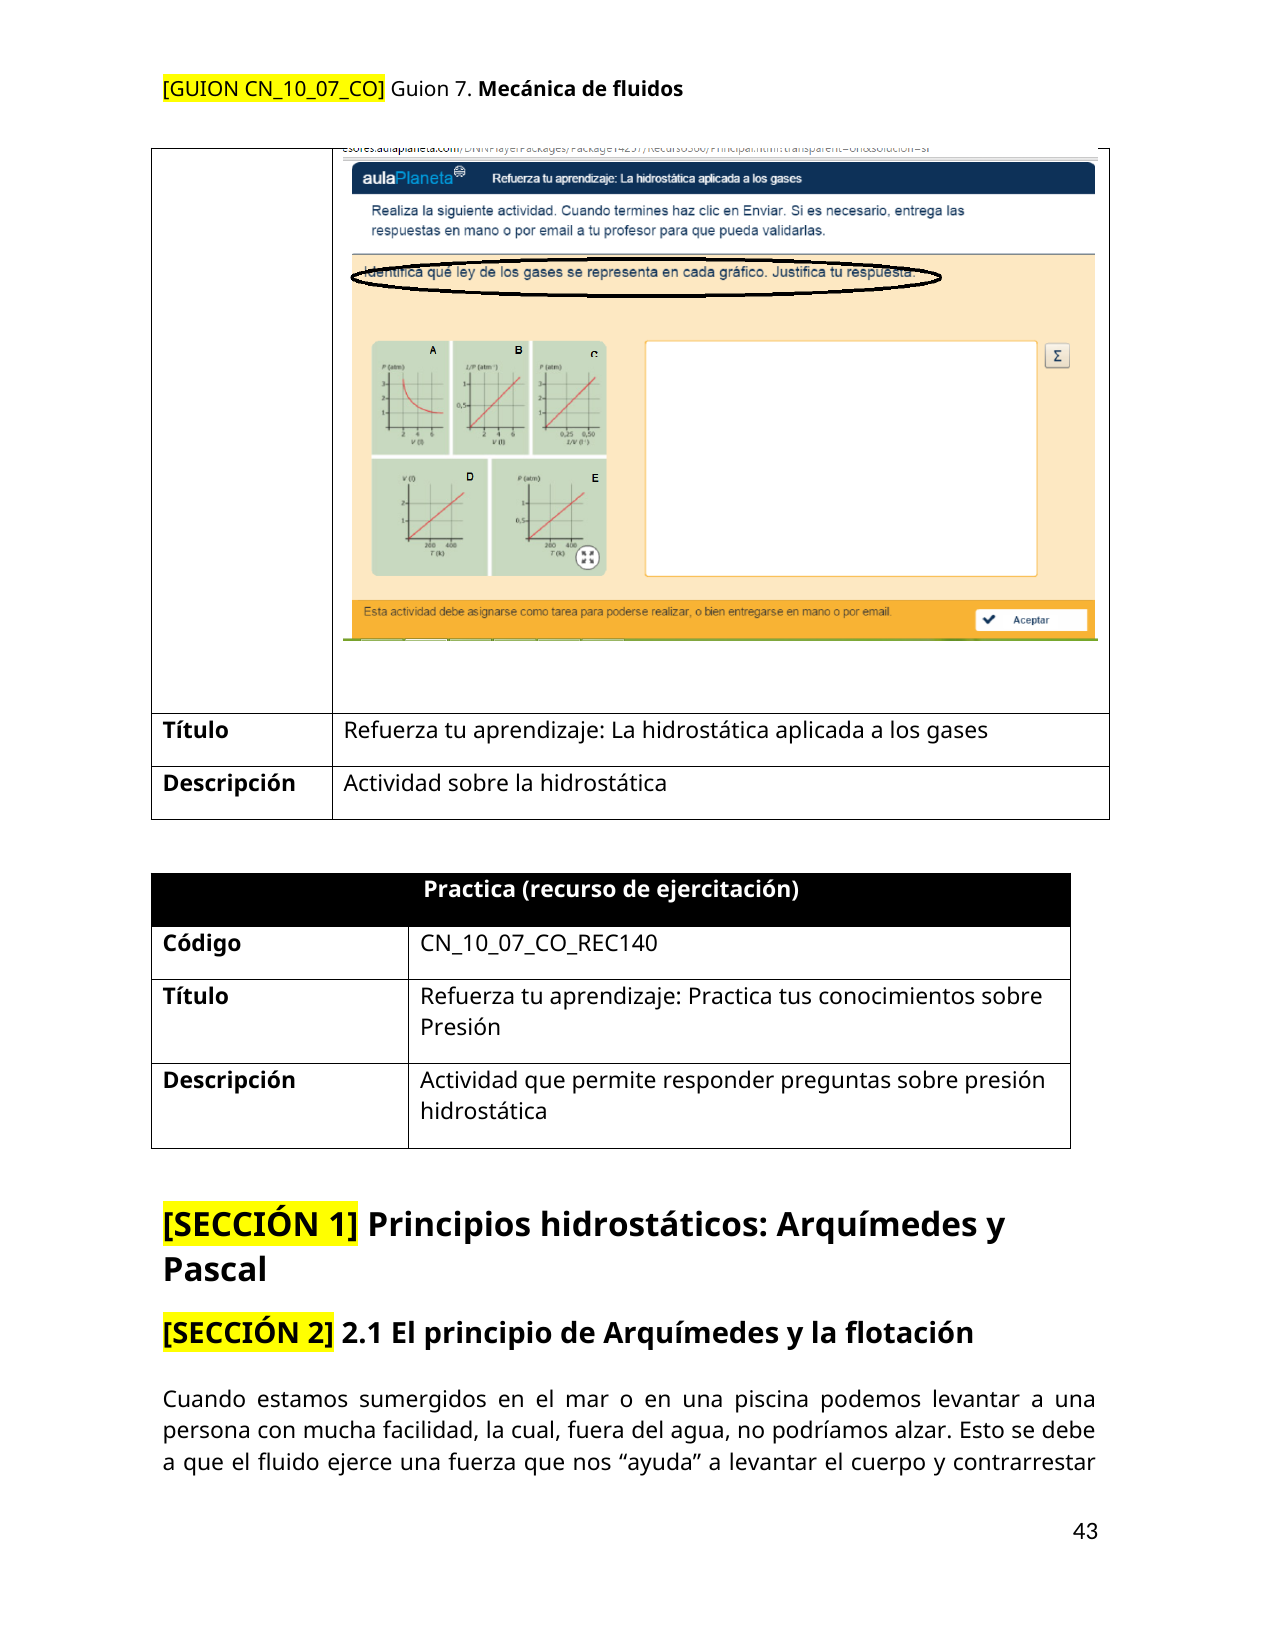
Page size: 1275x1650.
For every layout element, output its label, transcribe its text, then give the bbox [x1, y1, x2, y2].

table_cell Código [152, 927, 408, 979]
table_header Practica (recurso de ejercitación) [152, 874, 1070, 926]
picture [343, 148, 1098, 641]
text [162, 1383, 1098, 1477]
table_cell Refuerza tu aprendizaje: Practica tus conocimientos sobre Presión [409, 980, 1070, 1063]
table_cell Actividad sobre la hidrostática [333, 767, 1109, 819]
table_cell Descripción [152, 1064, 408, 1147]
text [SECCIÓN 1] Principios hidrostáticos: Arquímedes y Pascal [162, 1201, 1098, 1291]
table_cell Título [152, 980, 408, 1063]
table_cell Título [152, 714, 332, 766]
table_cell Actividad que permite responder preguntas sobre presión hidrostática [409, 1064, 1070, 1147]
table_cell Refuerza tu aprendizaje: La hidrostática aplicada a los gases [333, 714, 1109, 766]
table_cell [152, 149, 332, 713]
table_cell CN_10_07_CO_REC140 [409, 927, 1070, 979]
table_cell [333, 149, 1109, 713]
table_cell Descripción [152, 767, 332, 819]
text [SECCIÓN 2] 2.1 El principio de Arquímedes y la flotación [334, 1312, 1098, 1352]
